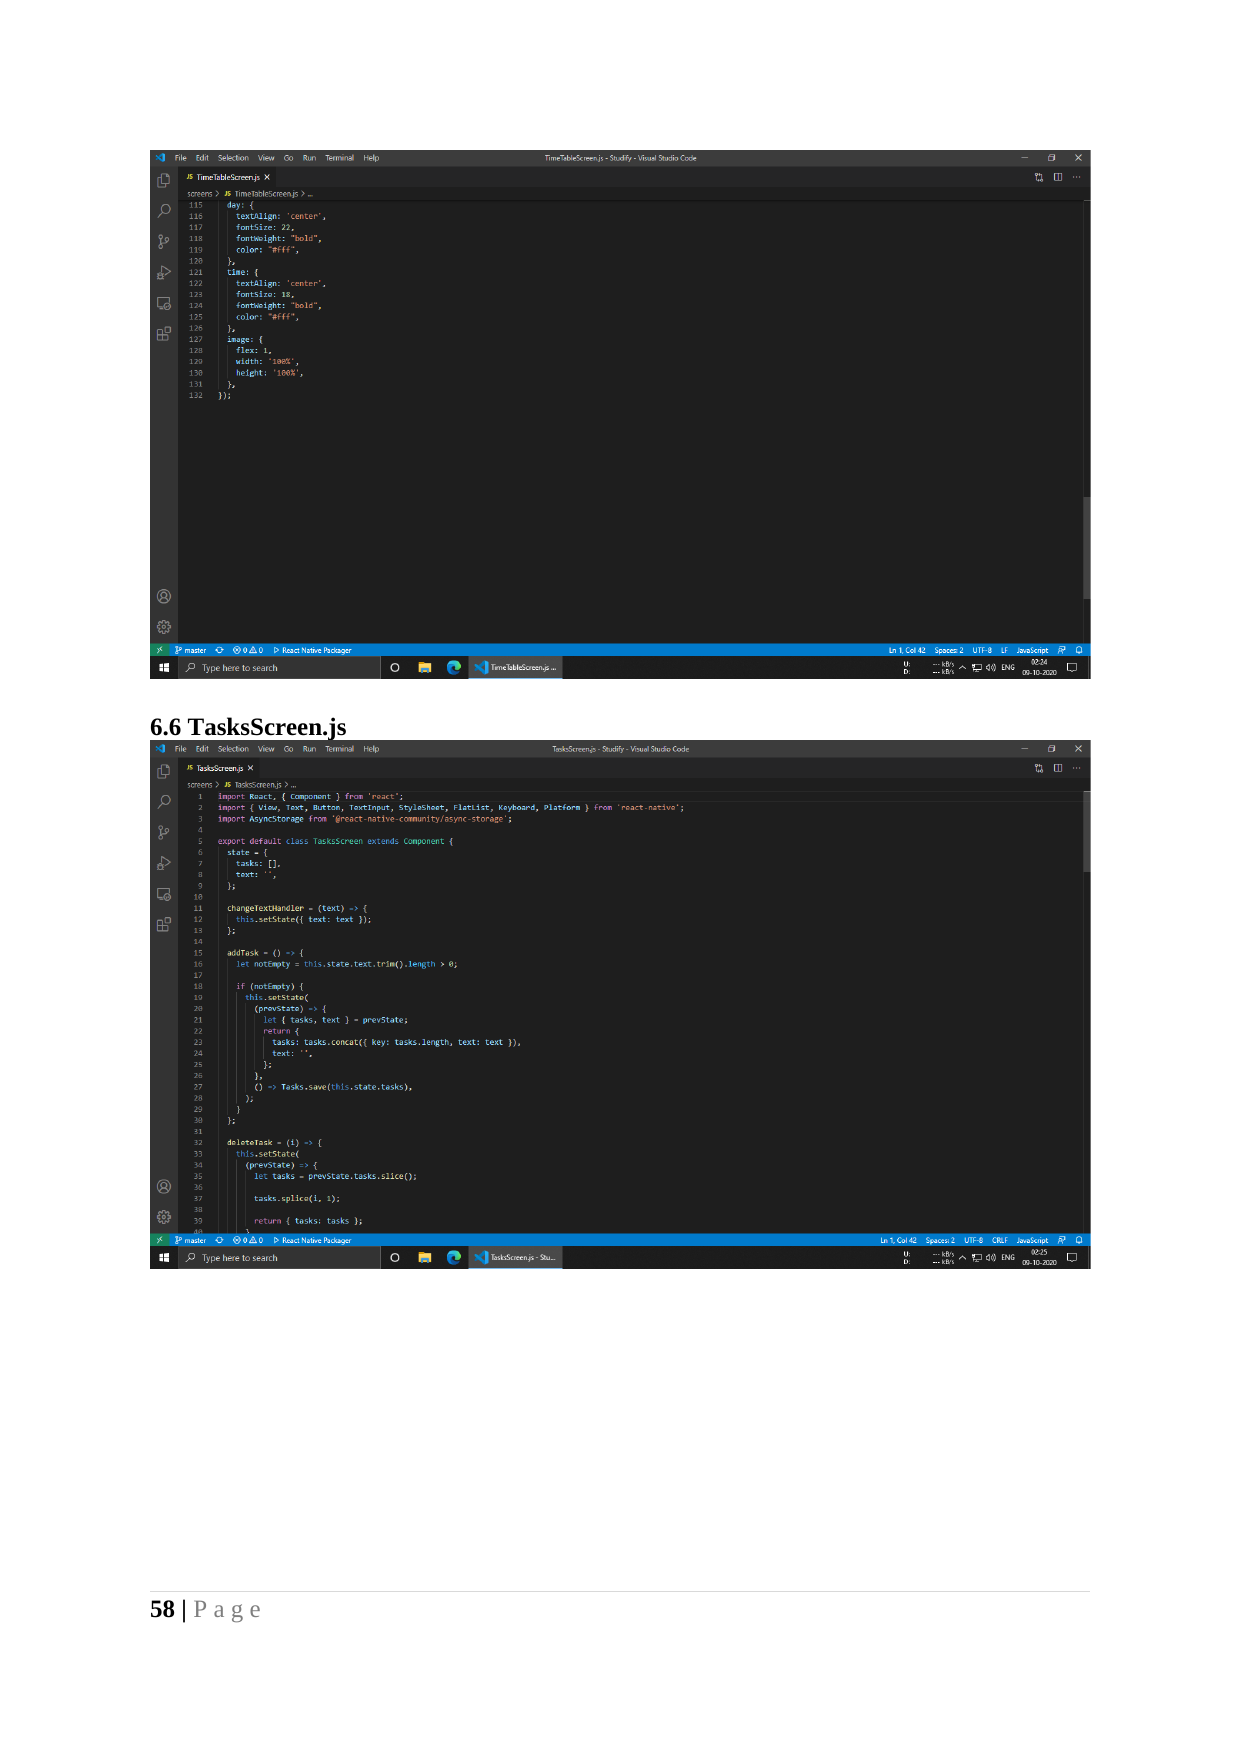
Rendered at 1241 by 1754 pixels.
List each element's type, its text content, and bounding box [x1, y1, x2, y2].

picture [150, 740, 1091, 1269]
text 6.6 TasksScreen.js [150, 712, 1090, 740]
picture [150, 150, 1091, 679]
